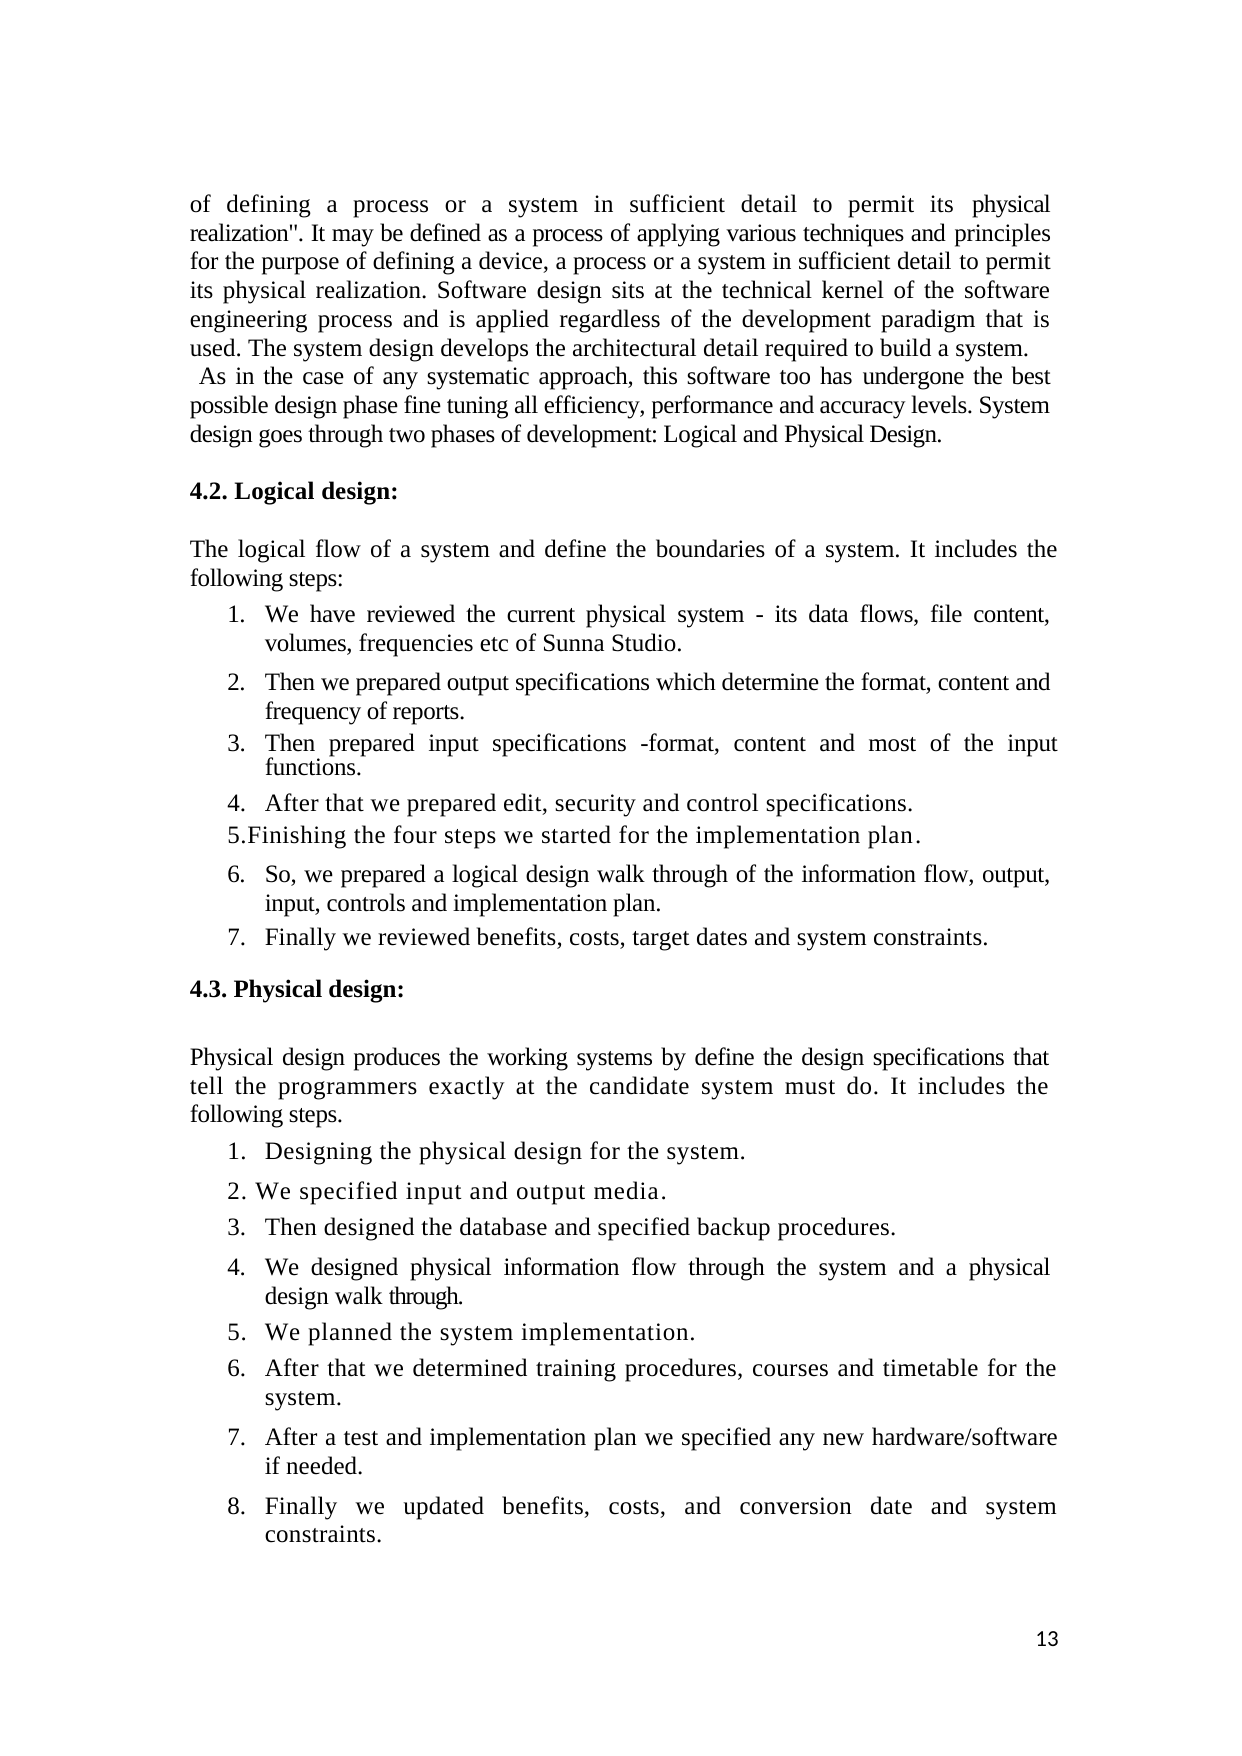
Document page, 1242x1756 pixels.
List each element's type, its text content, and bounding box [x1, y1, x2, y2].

list Then we prepared output specifications which determine the format, content and frequency of reports. [227, 668, 1051, 725]
list Finishing the four steps we started for the implementation plan. [227, 824, 1058, 848]
text The logical flow of a system and define the boundaries of a system. It includes the following steps: [189, 534, 1058, 591]
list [189, 189, 1051, 361]
list We designed physical information flow through the system and a physical design walk through. [227, 1252, 1051, 1309]
text Physical design produces the working systems by define the design specifications that tell the programmers exactly at the candidate system must do. It includes the following steps. [189, 1042, 1051, 1128]
list After a test and implementation plan we specified any new hardware/software if needed. [227, 1422, 1058, 1479]
list We specified input and output media. [227, 1176, 1058, 1204]
text 4.3. Physical design: [189, 979, 1058, 1002]
list After that we determined training procedures, courses and timetable for the system. [227, 1353, 1058, 1411]
list We have reviewed the current physical system - its data flows, file content, volumes, frequencies etc of Sunna Studio. [227, 599, 1051, 657]
list Designing the physical design for the system. [227, 1136, 1058, 1164]
list As in the case of any systematic approach, this software too has undergone the best possible design phase fine tuning all efficiency, performance and accuracy levels. System design goes through two phases of development: Logical and Physical Design. [189, 361, 1051, 448]
list Finally we reviewed benefits, costs, target dates and system constraints. [227, 925, 1058, 951]
list Then prepared input specifications -format, content and most of the input functions. [227, 732, 1058, 780]
list Then designed the database and specified backup procedures. [227, 1212, 1058, 1241]
list After that we prepared edit, security and control specifications. [227, 788, 1051, 817]
list We planned the system implementation. [227, 1317, 1058, 1346]
list Finally we updated benefits, costs, and conversion date and system constraints. [227, 1491, 1058, 1548]
list So, we prepared a logical design walk through of the information flow, output, input, controls and implementation plan. [227, 859, 1051, 917]
text 4.2. Logical design: [189, 476, 1058, 505]
